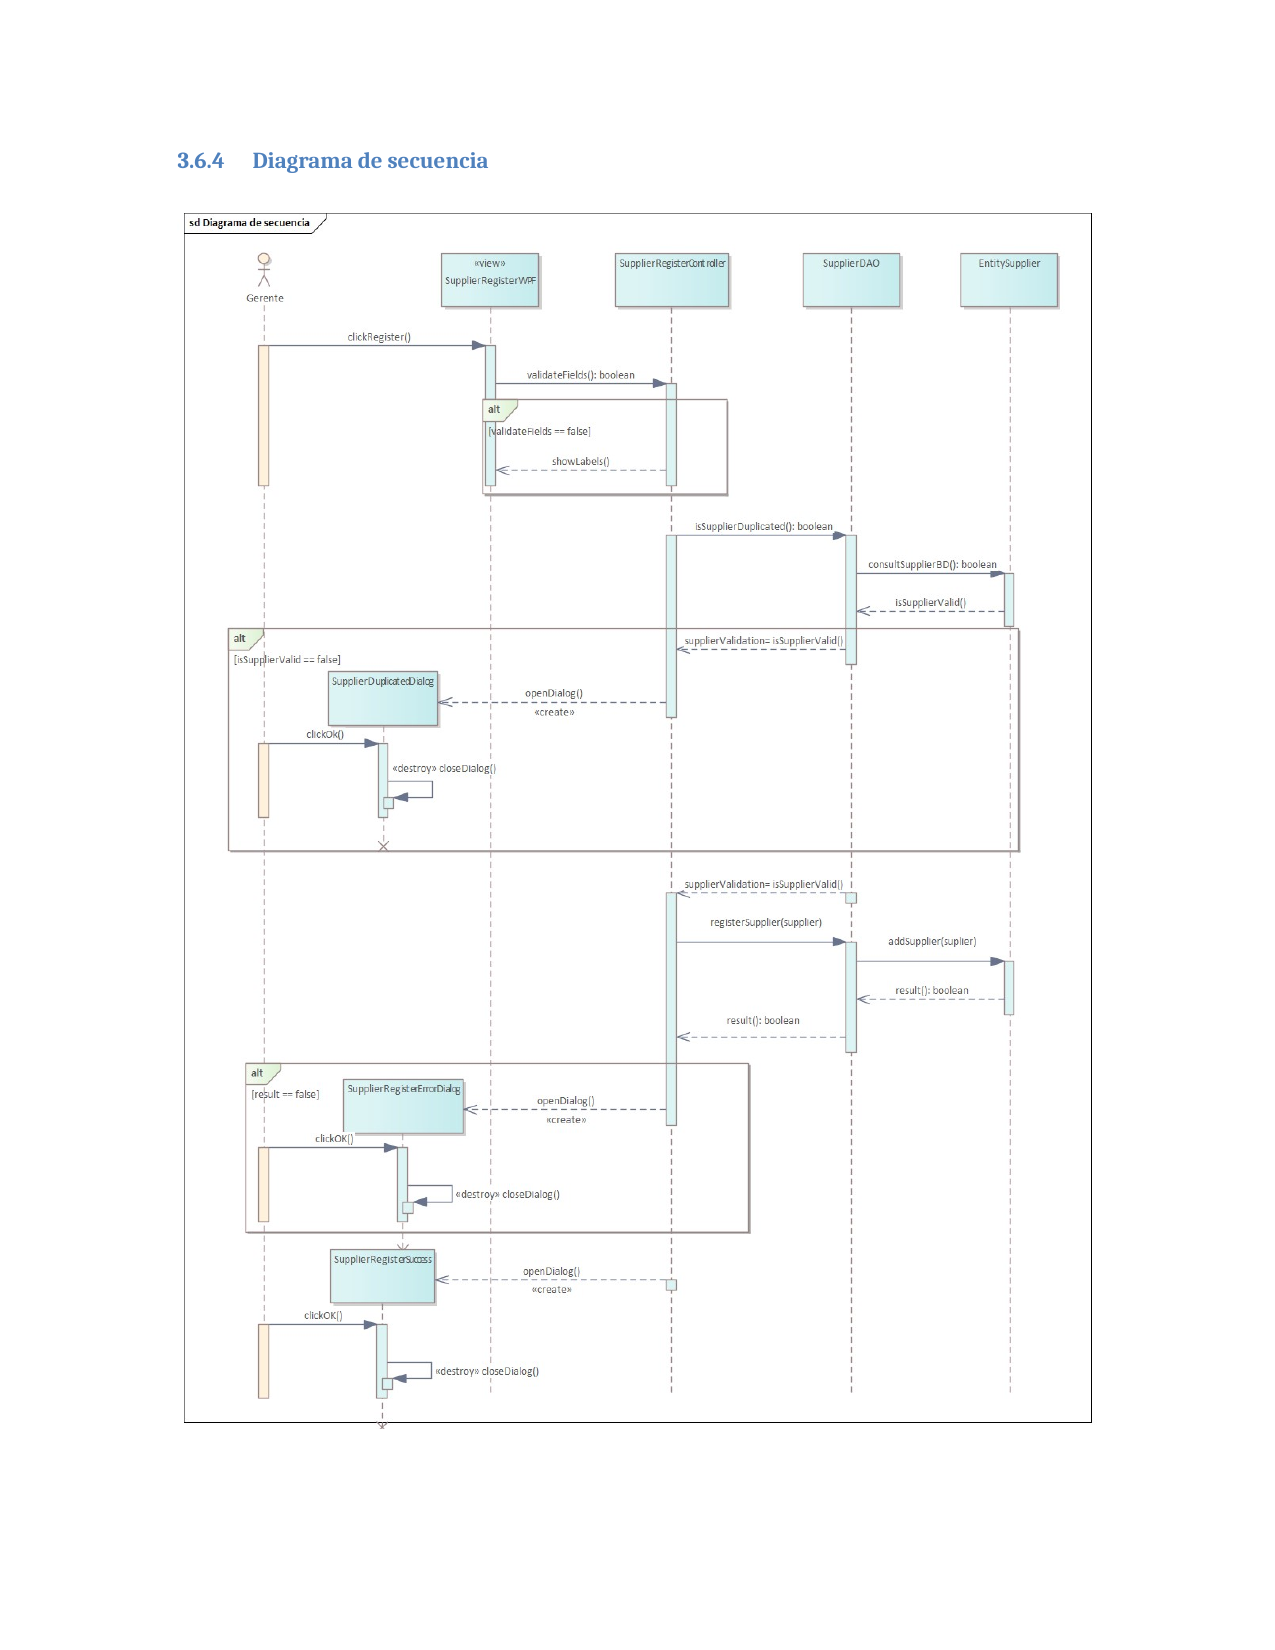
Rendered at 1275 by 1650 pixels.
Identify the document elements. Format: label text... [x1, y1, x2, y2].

picture [177, 207, 1098, 1429]
subtitle Diagrama de secuencia [177, 148, 1098, 174]
